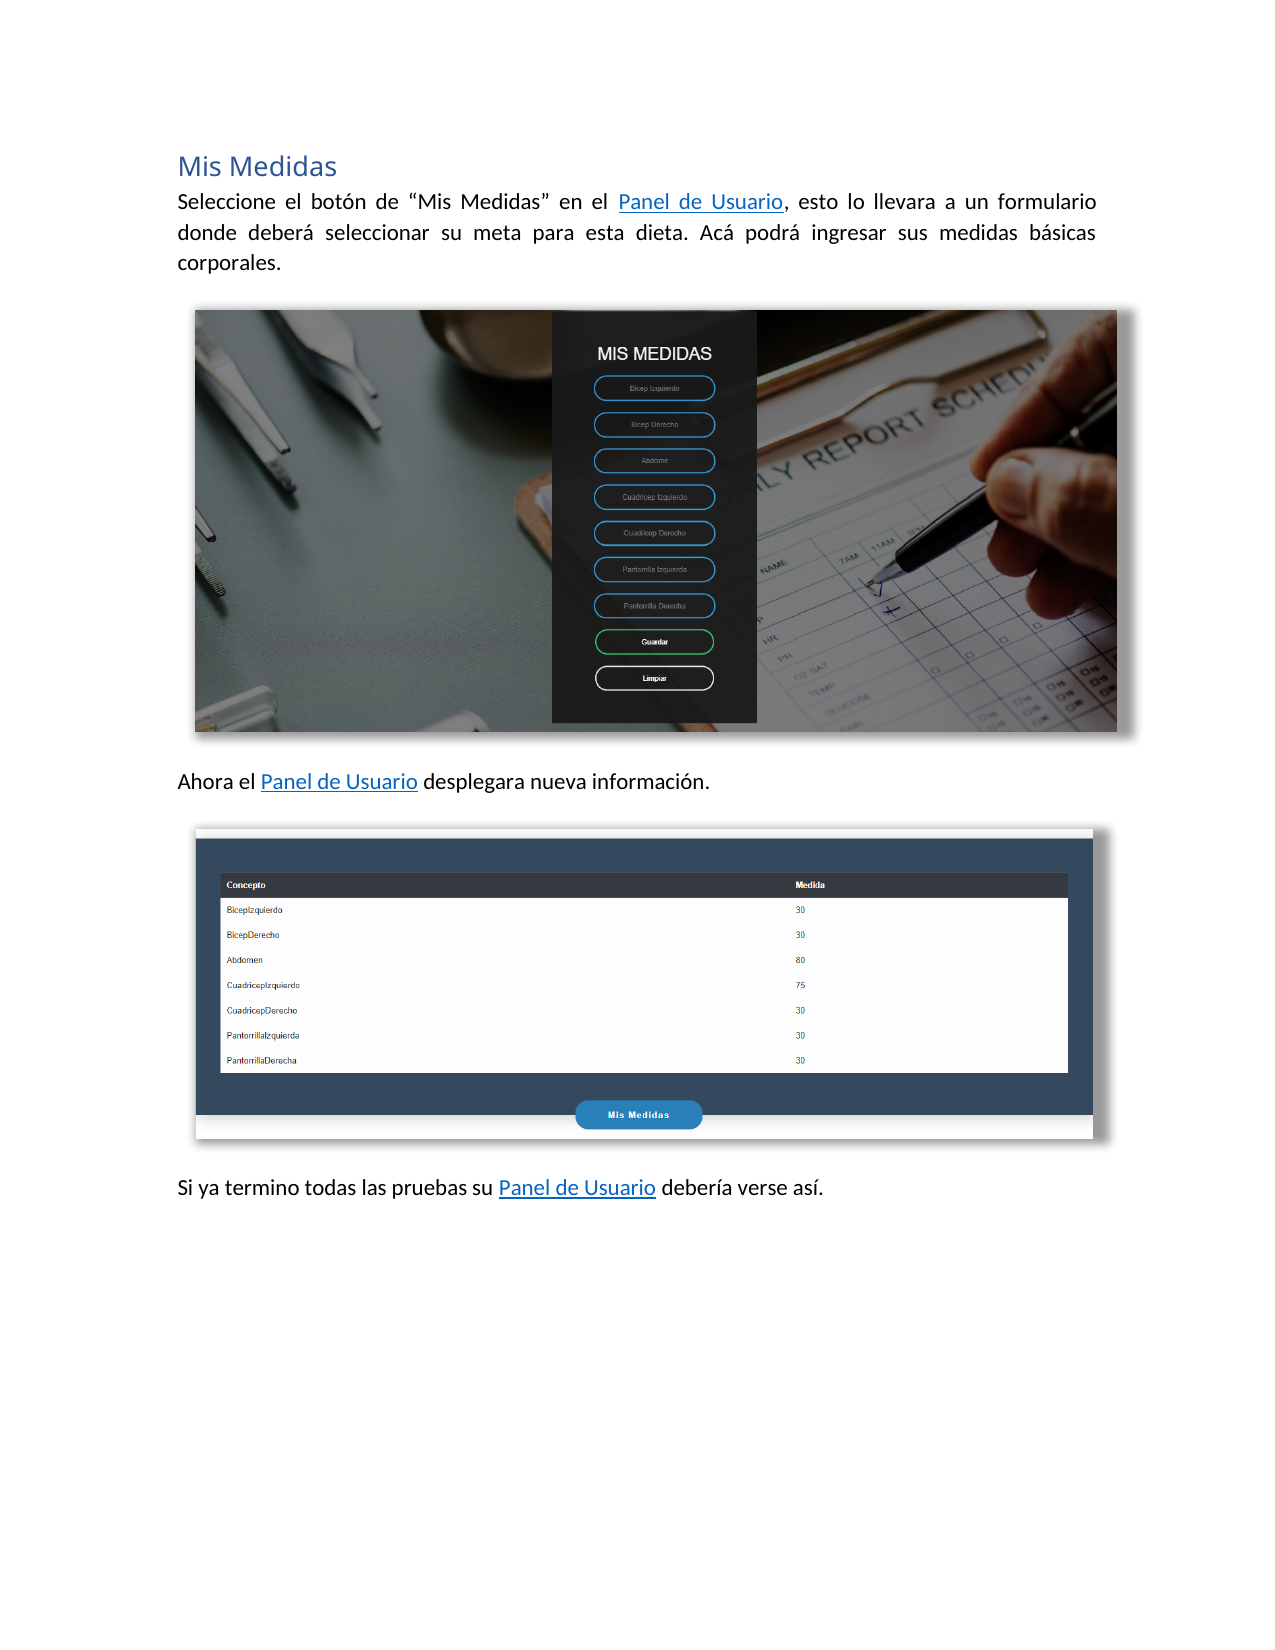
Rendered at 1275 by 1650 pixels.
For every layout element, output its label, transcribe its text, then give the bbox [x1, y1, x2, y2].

picture [195, 310, 1117, 732]
text Si ya termino todas las pruebas su Panel de Usuario debería verse así. [177, 1173, 1098, 1201]
text Seleccione el botón de “Mis Medidas” en el Panel de Usuario, esto lo llevara a un formulario donde deberá seleccionar su meta para esta dieta. Acá podrá ingresar sus medidas básicas corporales. [177, 187, 1098, 276]
subtitle Mis Medidas [177, 148, 1098, 184]
picture [195, 829, 1093, 1139]
text Ahora el Panel de Usuario desplegara nueva información. [177, 767, 1098, 795]
